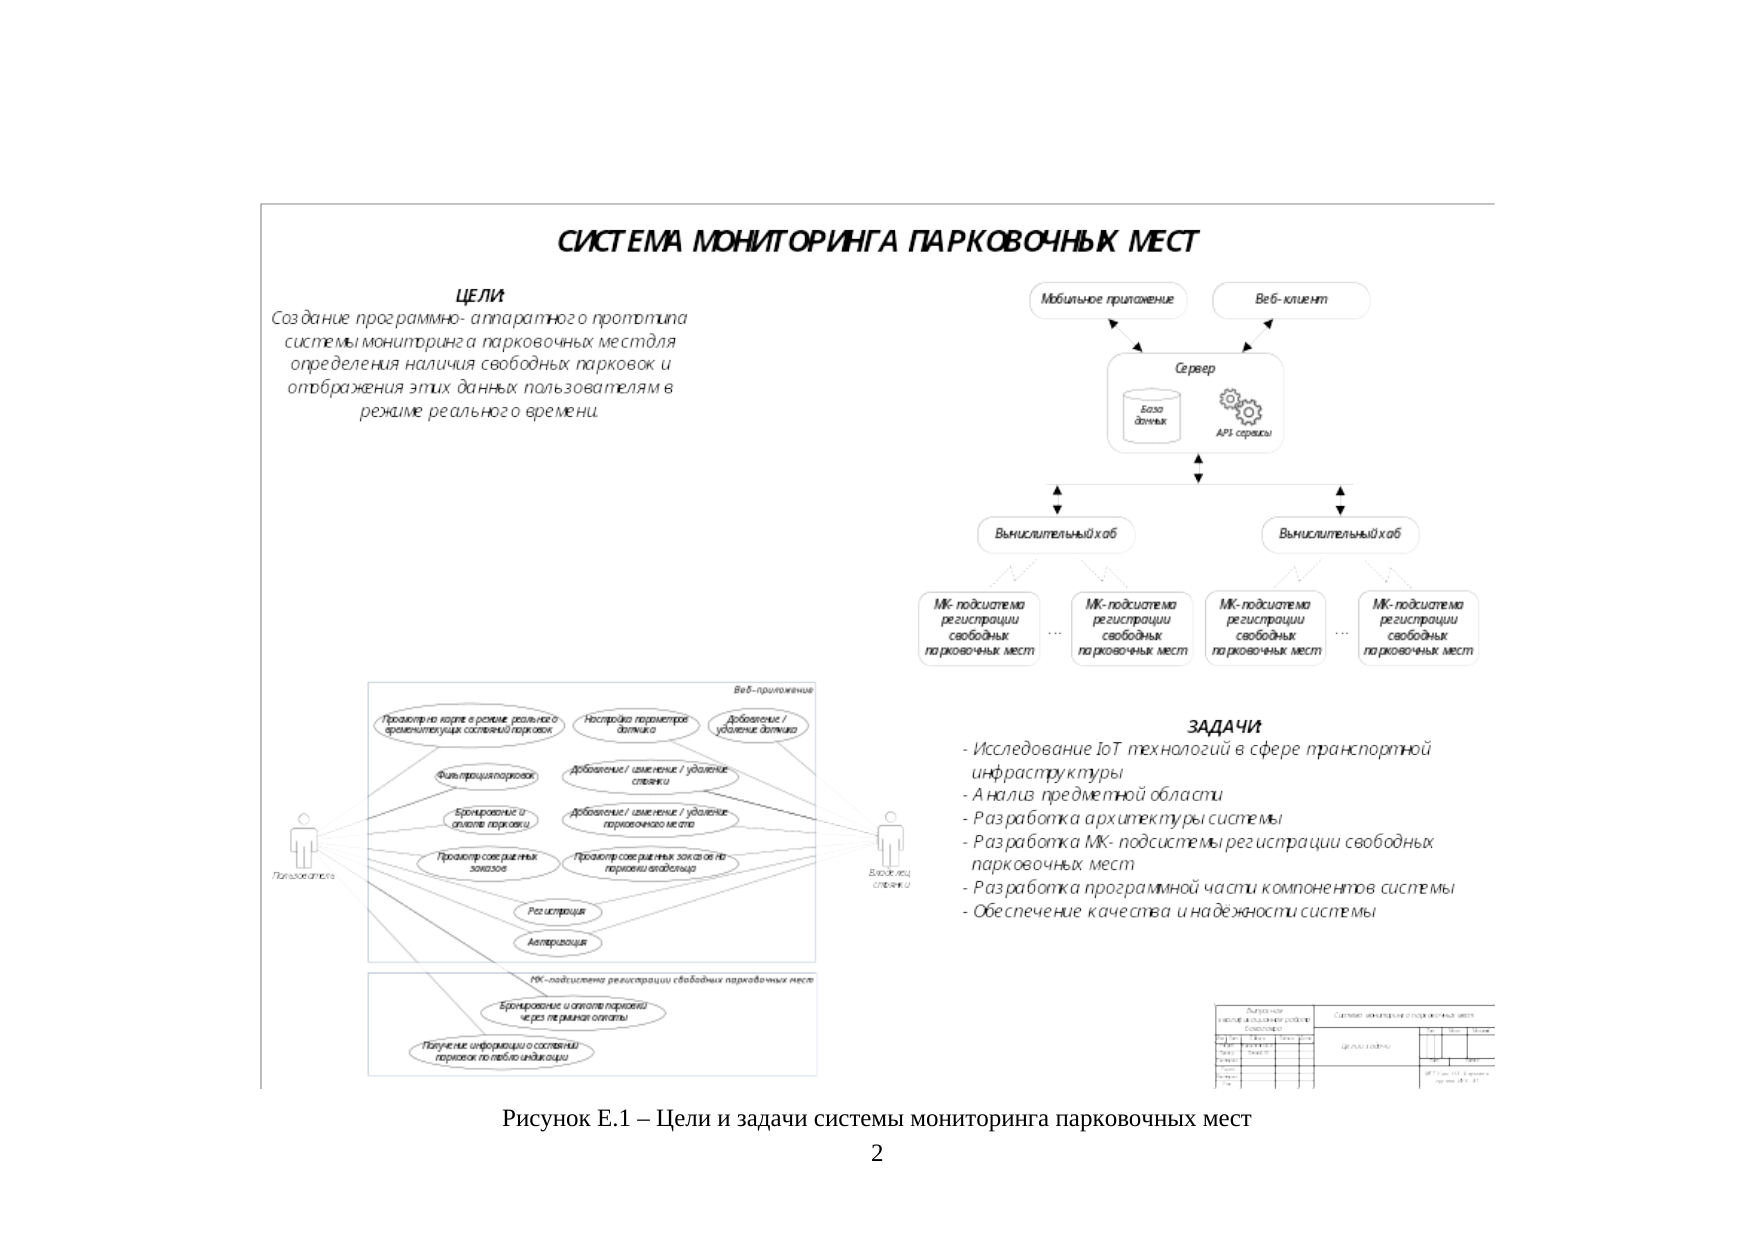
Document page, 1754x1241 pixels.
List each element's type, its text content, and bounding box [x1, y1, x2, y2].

text Рисунок Е.1 – Цели и задачи системы мониторинга парковочных мест [118, 1103, 1636, 1132]
